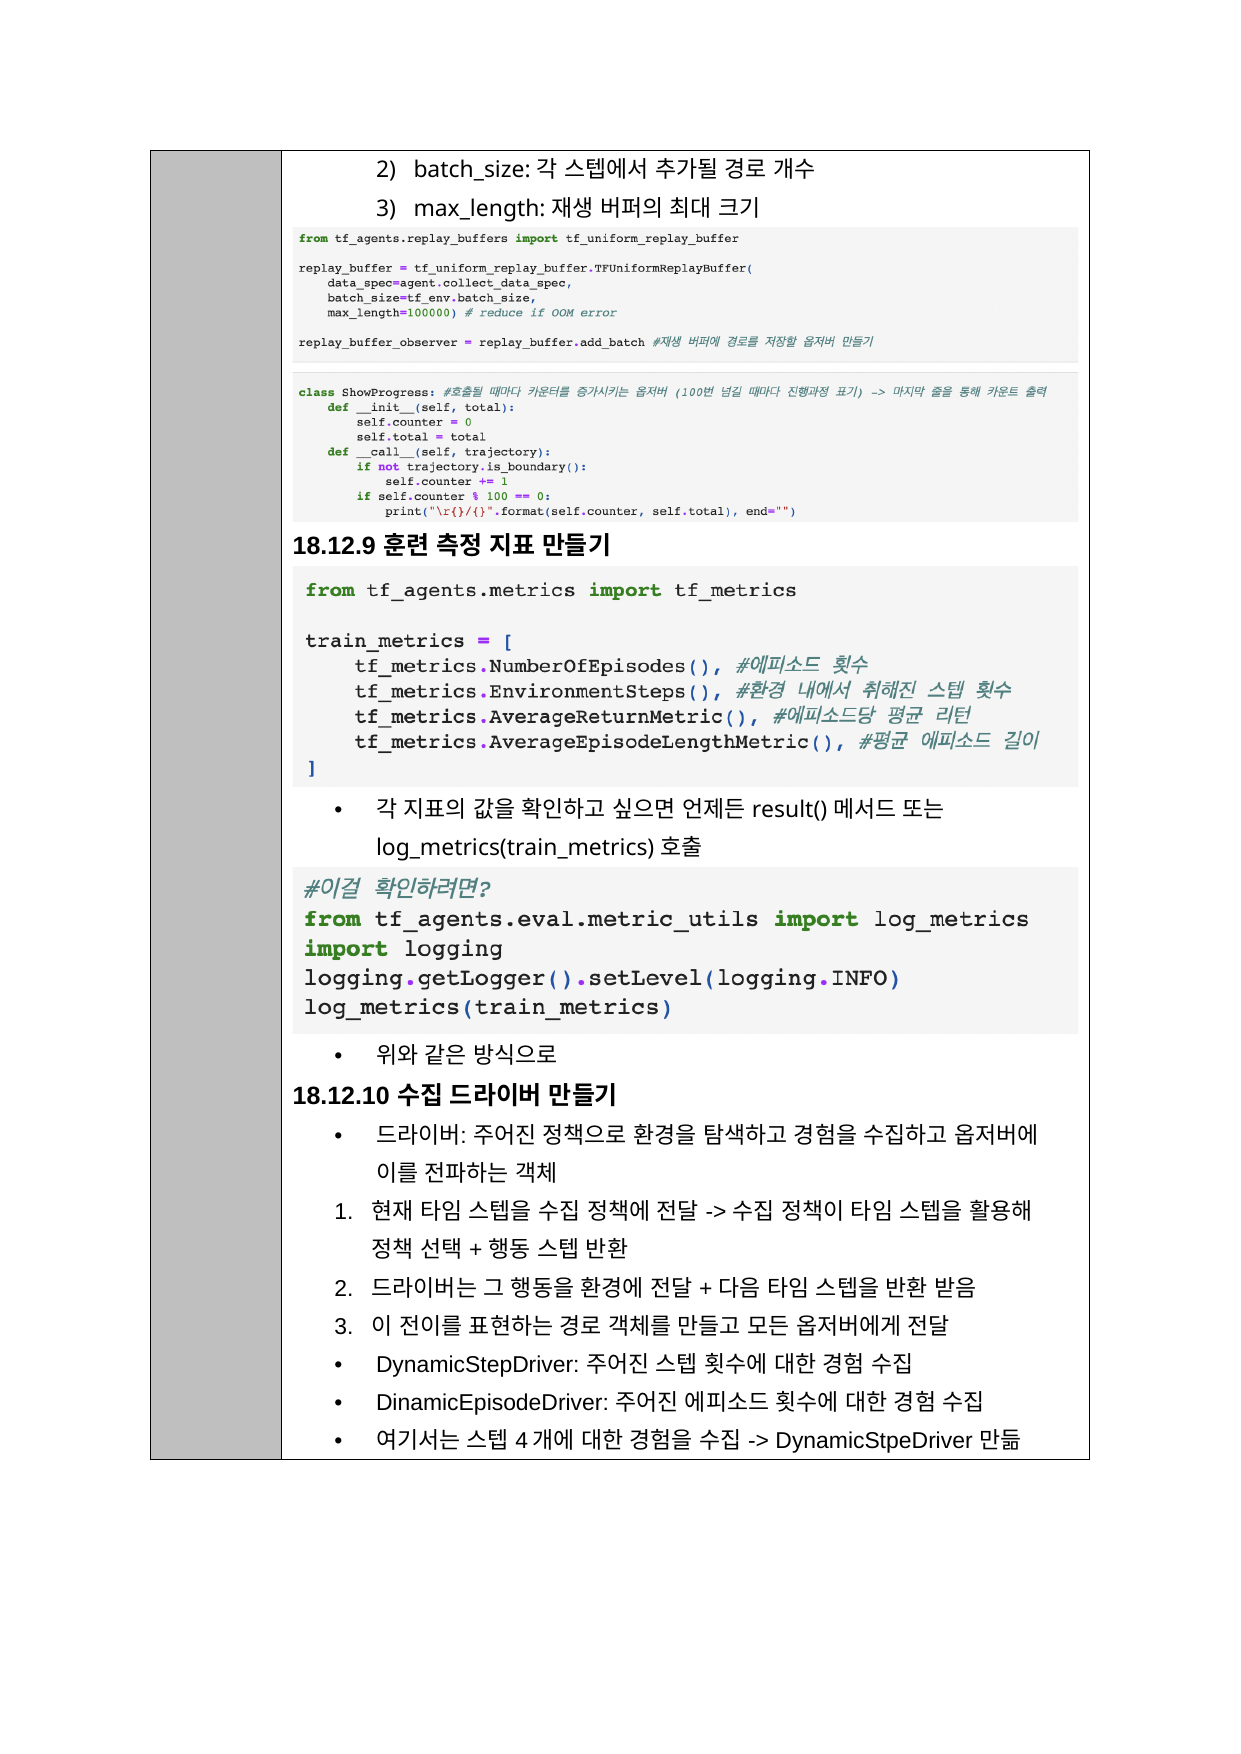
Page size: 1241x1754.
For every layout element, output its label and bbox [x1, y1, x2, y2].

table_cell [282, 151, 1089, 1459]
picture [292, 227, 1079, 522]
picture [292, 867, 1079, 1034]
picture [292, 566, 1079, 787]
